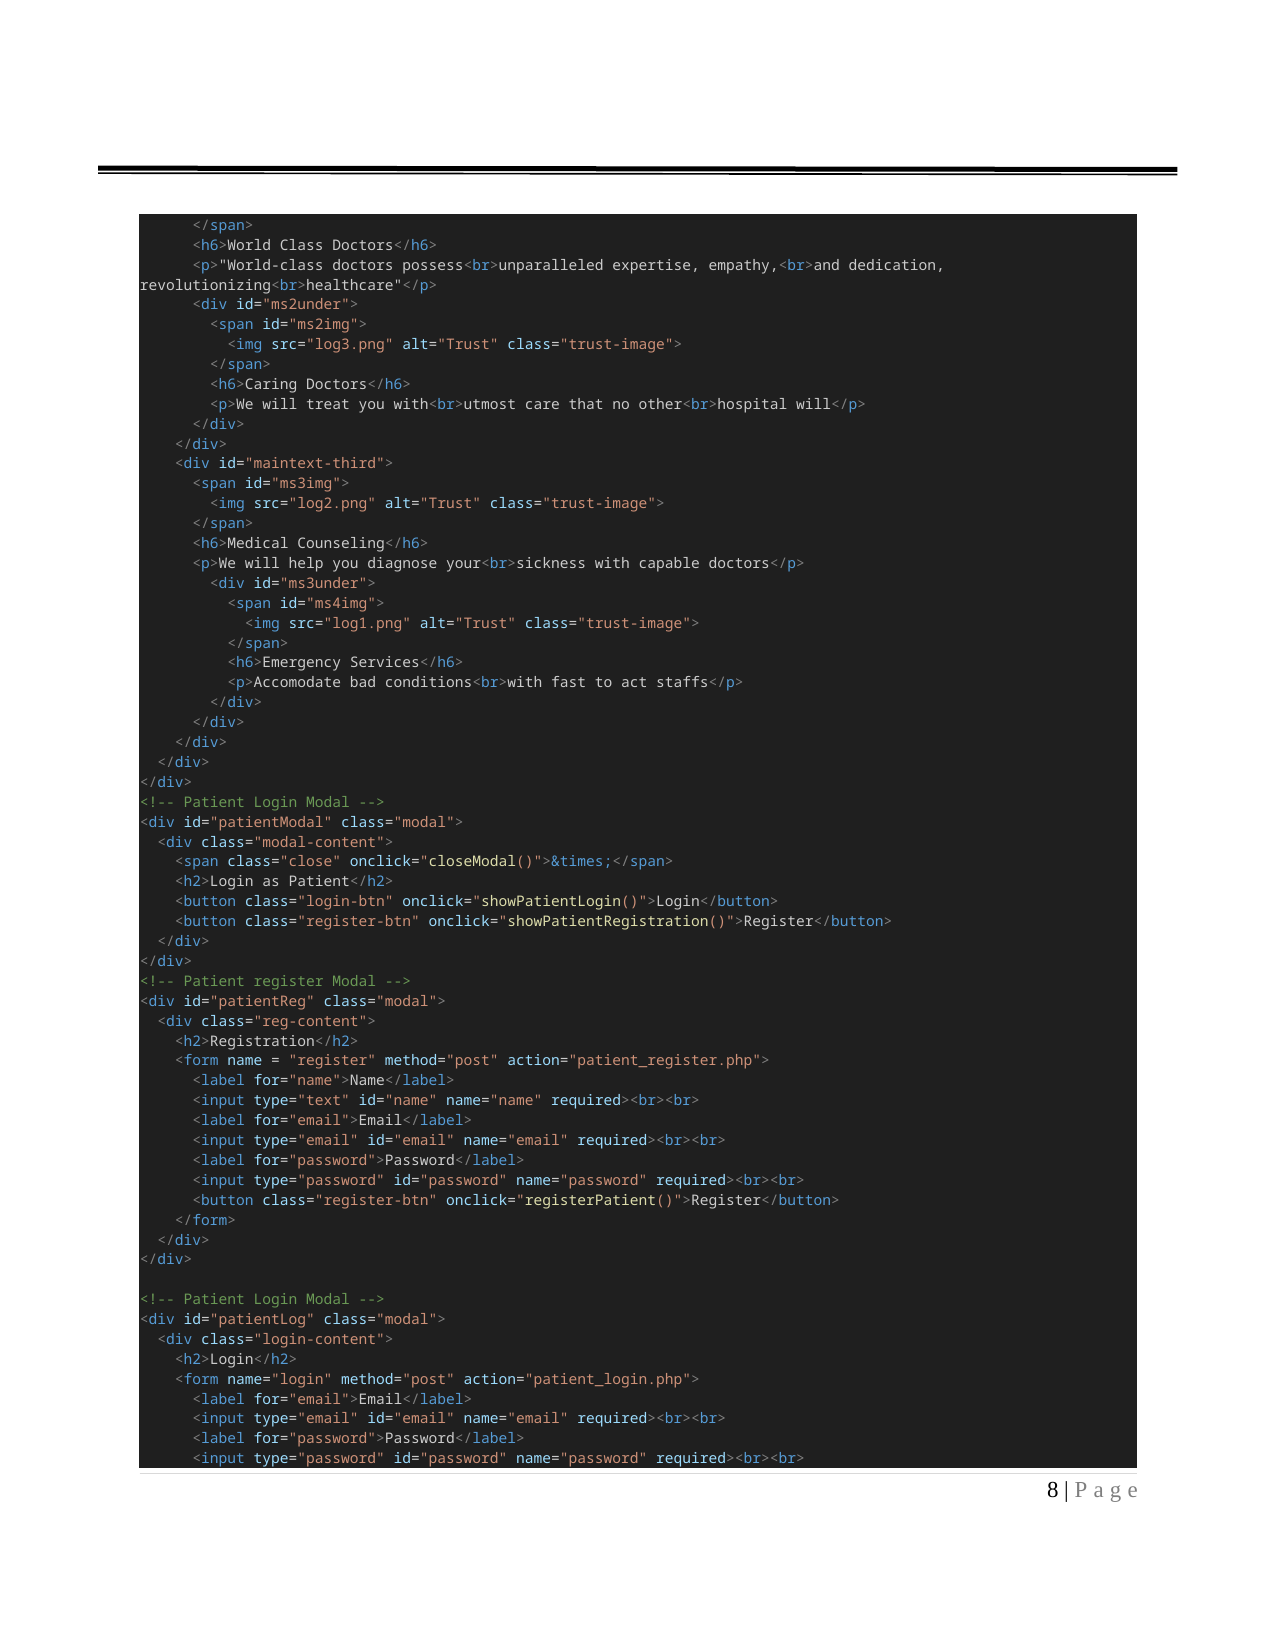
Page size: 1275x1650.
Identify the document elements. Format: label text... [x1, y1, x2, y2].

text <p>Accomodate bad conditions<br>with fast to act staffs</p> [139, 672, 1137, 692]
text <input type="email" id="email" name="email" required><br><br> [139, 1130, 1137, 1150]
text <label for="email">Email</label> [139, 1388, 1137, 1408]
text <img src="log3.png" alt="Trust" class="trust-image"> [139, 334, 1137, 354]
text <h6>Caring Doctors</h6> [139, 374, 1137, 394]
text <label for="name">Name</label> [139, 1070, 1137, 1090]
text </form> [139, 1209, 1137, 1229]
text <div id="patientReg" class="modal"> [139, 991, 1137, 1010]
text <span id="ms2img"> [139, 314, 1137, 334]
text <h2>Registration</h2> [139, 1030, 1137, 1050]
text <!-- Patient Login Modal --> [139, 1289, 1137, 1309]
text <h6>Emergency Services</h6> [139, 652, 1137, 672]
text <h6>Medical Counseling</h6> [139, 533, 1137, 553]
text </div> [139, 772, 1137, 792]
text <!-- Patient register Modal --> [139, 971, 1137, 991]
text <label for="password">Password</label> [139, 1150, 1137, 1169]
text </span> [139, 354, 1137, 374]
text </span> [139, 632, 1137, 652]
text <form name = "register" method="post" action="patient_register.php"> [139, 1050, 1137, 1070]
text <span id="ms4img"> [139, 593, 1137, 612]
text </div> [139, 413, 1137, 433]
text </div> [139, 433, 1137, 453]
text <button class="register-btn" onclick="showPatientRegistration()">Register</button> [139, 911, 1137, 931]
text <div id="maintext-third"> [139, 453, 1137, 473]
text </div> [139, 732, 1137, 752]
text <!-- Patient Login Modal --> [139, 792, 1137, 811]
text <div class="modal-content"> [139, 831, 1137, 851]
text <div id="patientLog" class="modal"> [139, 1309, 1137, 1329]
text <h2>Login</h2> [139, 1349, 1137, 1368]
text <button class="login-btn" onclick="showPatientLogin()">Login</button> [139, 891, 1137, 911]
text </span> [139, 214, 1137, 234]
text <img src="log2.png" alt="Trust" class="trust-image"> [139, 493, 1137, 513]
text <h6>World Class Doctors</h6> [139, 234, 1137, 254]
text </div> [139, 1249, 1137, 1269]
text <input type="password" id="password" name="password" required><br><br> [139, 1169, 1137, 1189]
text <input type="password" id="password" name="password" required><br><br> [139, 1448, 1137, 1468]
text <div id="patientModal" class="modal"> [139, 811, 1137, 831]
text <label for="password">Password</label> [139, 1428, 1137, 1448]
text </span> [139, 513, 1137, 533]
text <div class="reg-content"> [139, 1010, 1137, 1030]
text <input type="email" id="email" name="email" required><br><br> [139, 1408, 1137, 1428]
text </div> [139, 712, 1137, 732]
text <div id="ms3under"> [139, 573, 1137, 593]
text <h2>Login as Patient</h2> [139, 871, 1137, 891]
text <input type="text" id="name" name="name" required><br><br> [139, 1090, 1137, 1110]
text </div> [139, 1229, 1137, 1249]
text </div> [139, 951, 1137, 971]
text <button class="register-btn" onclick="registerPatient()">Register</button> [139, 1189, 1137, 1209]
text <span id="ms3img"> [139, 473, 1137, 493]
text <p>We will help you diagnose your<br>sickness with capable doctors</p> [139, 553, 1137, 573]
text <form name="login" method="post" action="patient_login.php"> [139, 1368, 1137, 1388]
text </div> [139, 931, 1137, 951]
text <div class="login-content"> [139, 1329, 1137, 1349]
text </div> [139, 692, 1137, 712]
text <span class="close" onclick="closeModal()">&times;</span> [139, 851, 1137, 871]
text <p>We will treat you with<br>utmost care that no other<br>hospital will</p> [139, 394, 1137, 413]
text <img src="log1.png" alt="Trust" class="trust-image"> [139, 612, 1137, 632]
text </div> [139, 752, 1137, 772]
text <p>"World-class doctors possess<br>unparalleled expertise, empathy,<br>and dedication, revolutionizing<br>healthcare"</p> [139, 254, 1137, 294]
text <div id="ms2under"> [139, 294, 1137, 314]
text <label for="email">Email</label> [139, 1110, 1137, 1130]
